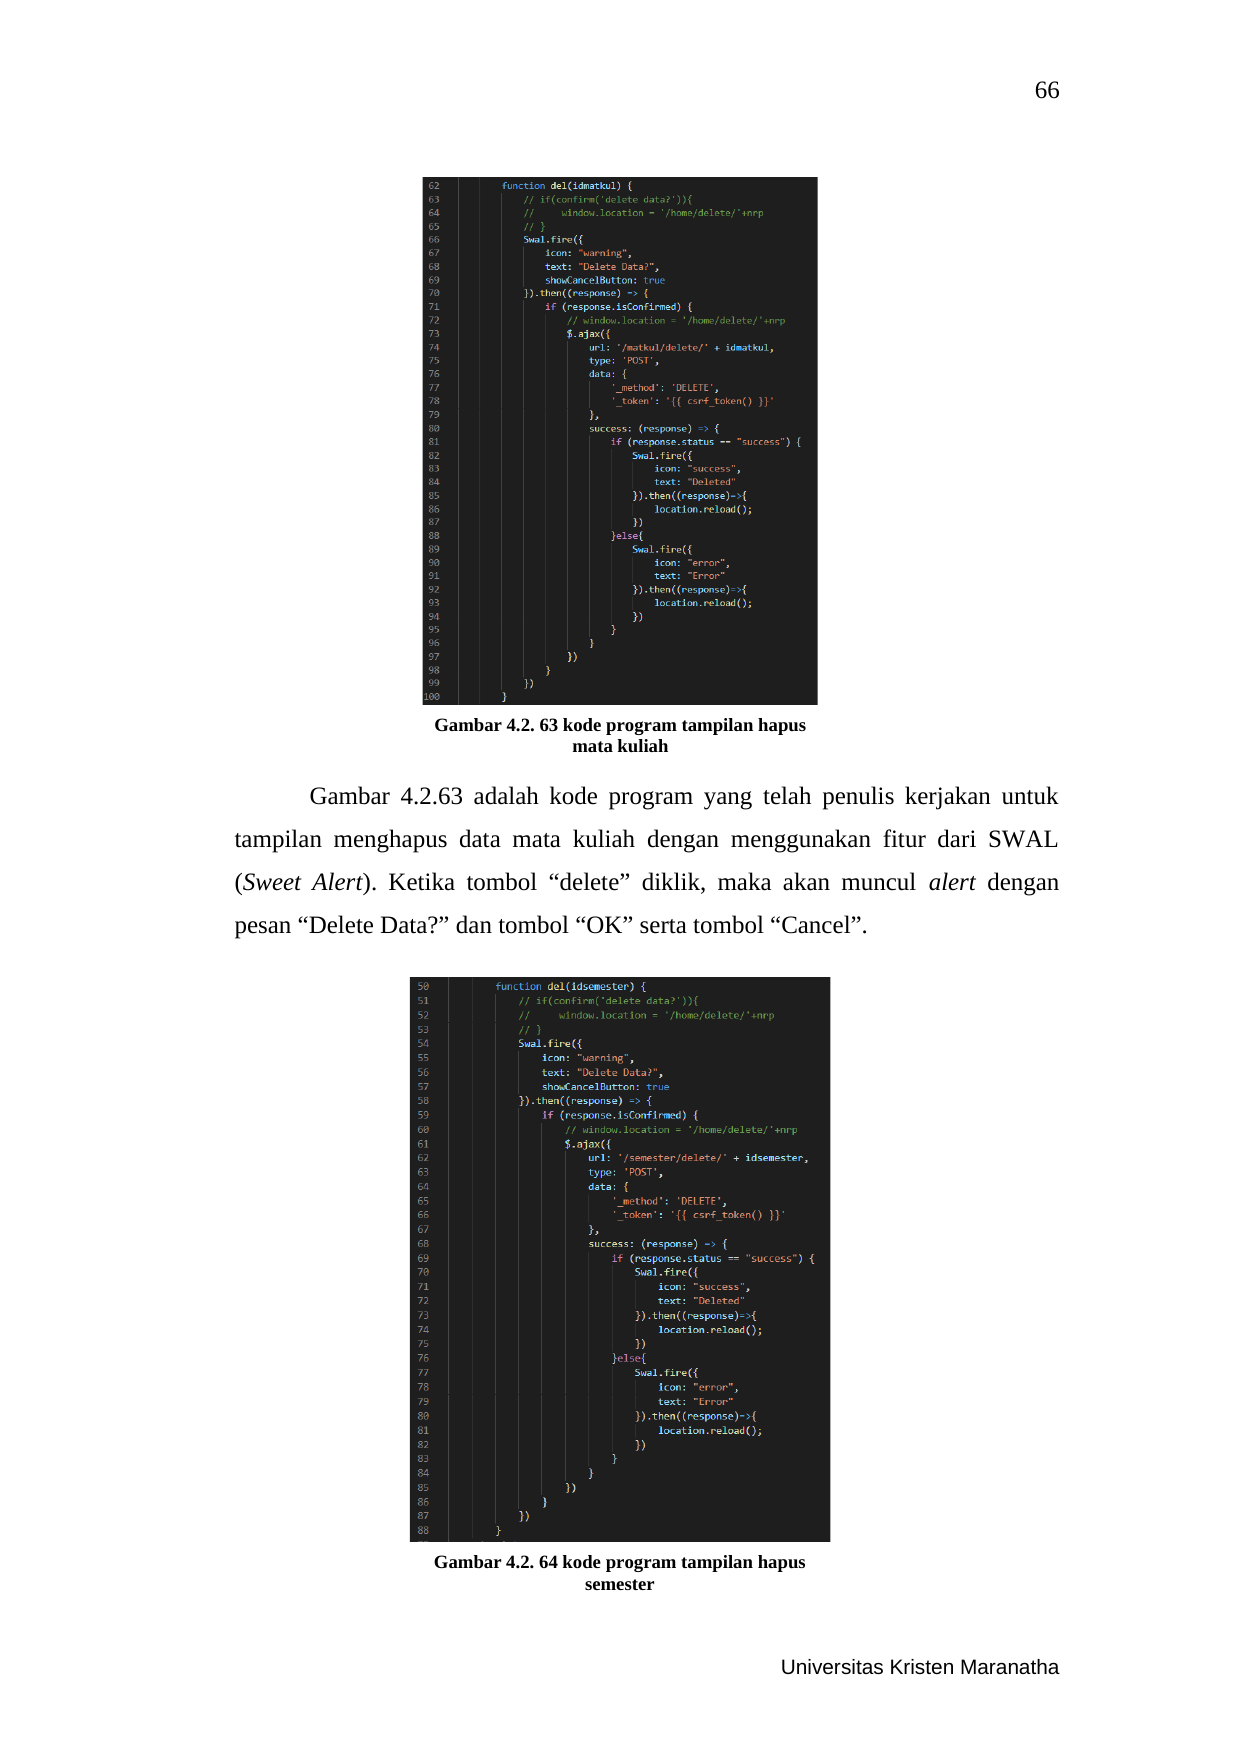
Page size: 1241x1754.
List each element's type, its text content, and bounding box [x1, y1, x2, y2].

picture [422, 177, 818, 705]
text Gambar 4.2.63 adalah kode program yang telah penulis kerjakan untuk tampilan menghapus data mata kuliah dengan menggunakan fitur dari SWAL (Sweet Alert). Ketika tombol “delete” diklik, maka akan muncul alert dengan pesan “Delete Data?” dan tombol “OK” serta tombol “Cancel”. [234, 781, 1059, 939]
picture [409, 977, 831, 1542]
